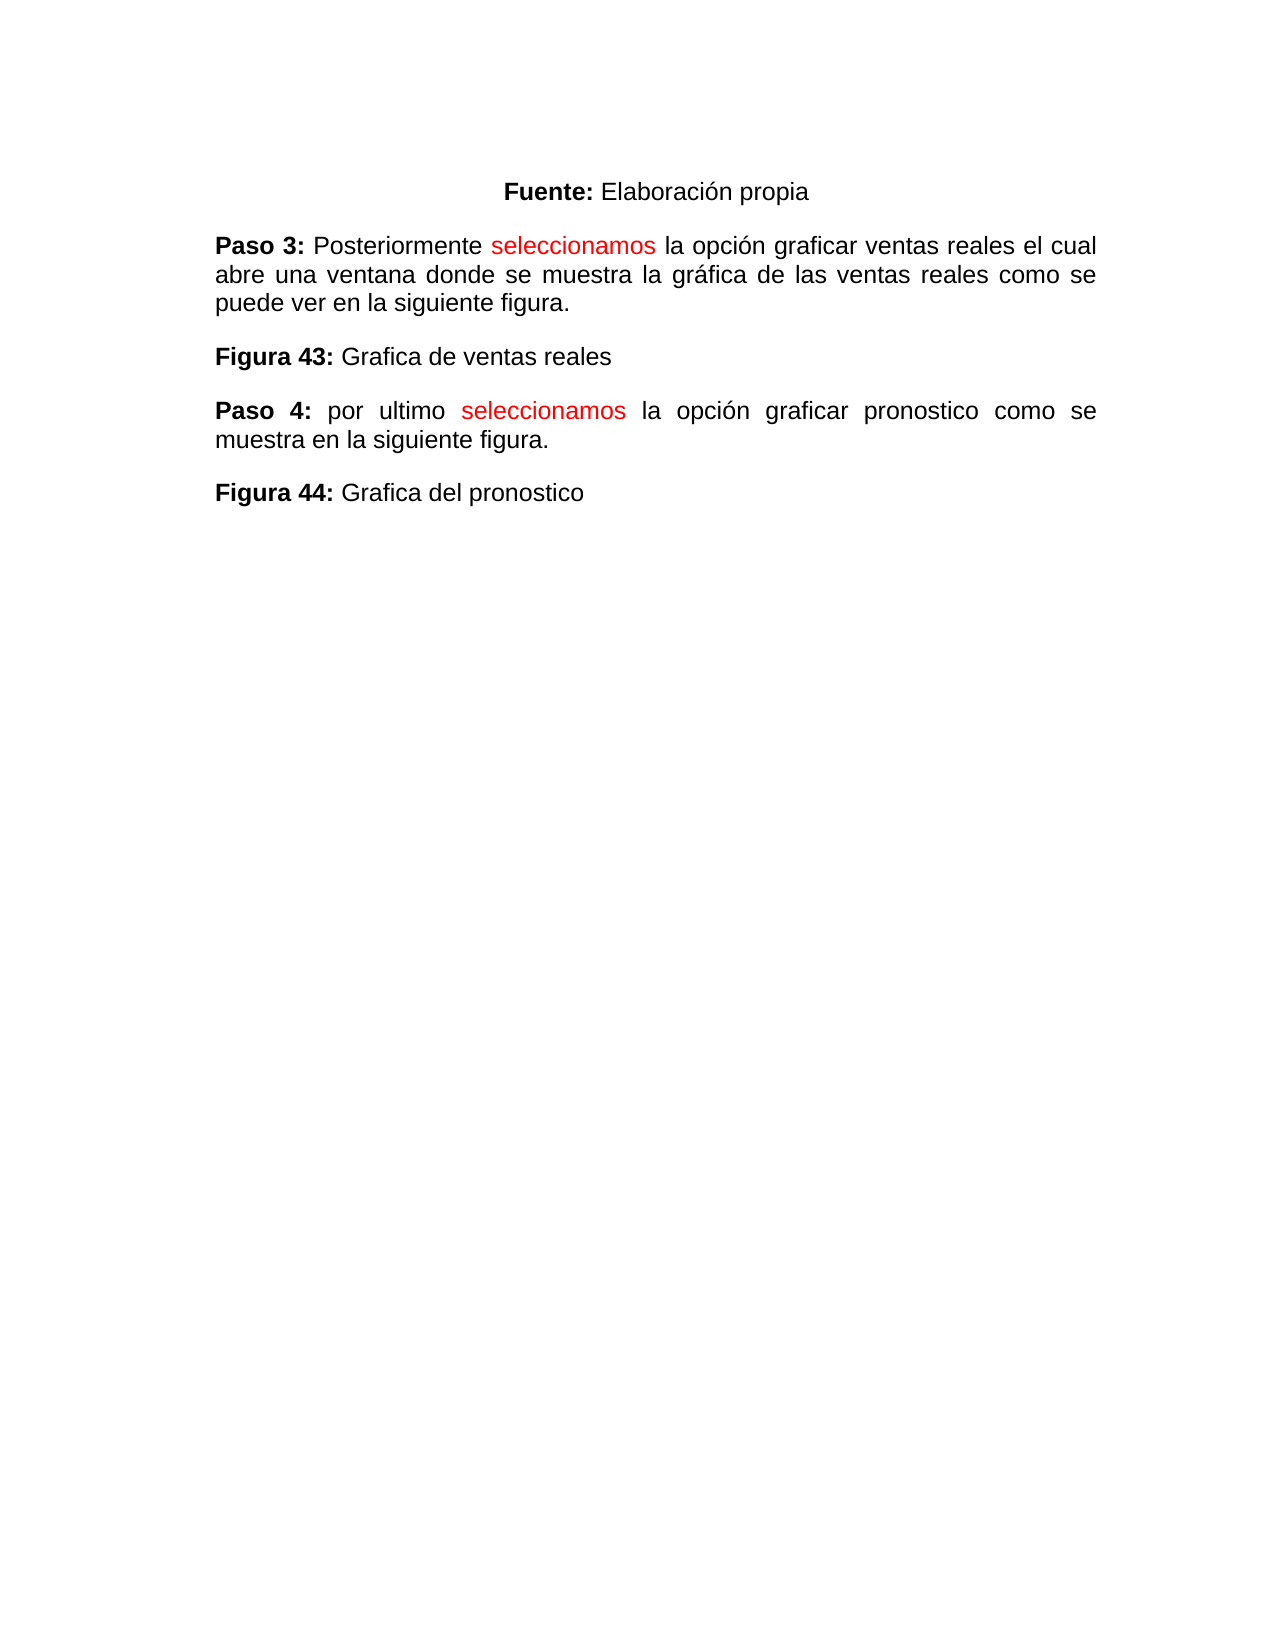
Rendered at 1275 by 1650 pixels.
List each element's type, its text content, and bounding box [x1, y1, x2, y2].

text Paso 4: por ultimo seleccionamos la opción graficar pronostico como se muestra en la siguiente figura. [215, 396, 1098, 453]
text Fuente: Elaboración propia [215, 177, 1098, 206]
text Figura 43: Grafica de ventas reales [215, 342, 1098, 371]
text Figura 44: Grafica del pronostico [215, 478, 1098, 507]
text Paso 3: Posteriormente seleccionamos la opción graficar ventas reales el cual abre una ventana donde se muestra la gráfica de las ventas reales como se puede ver en la siguiente figura. [215, 231, 1098, 317]
